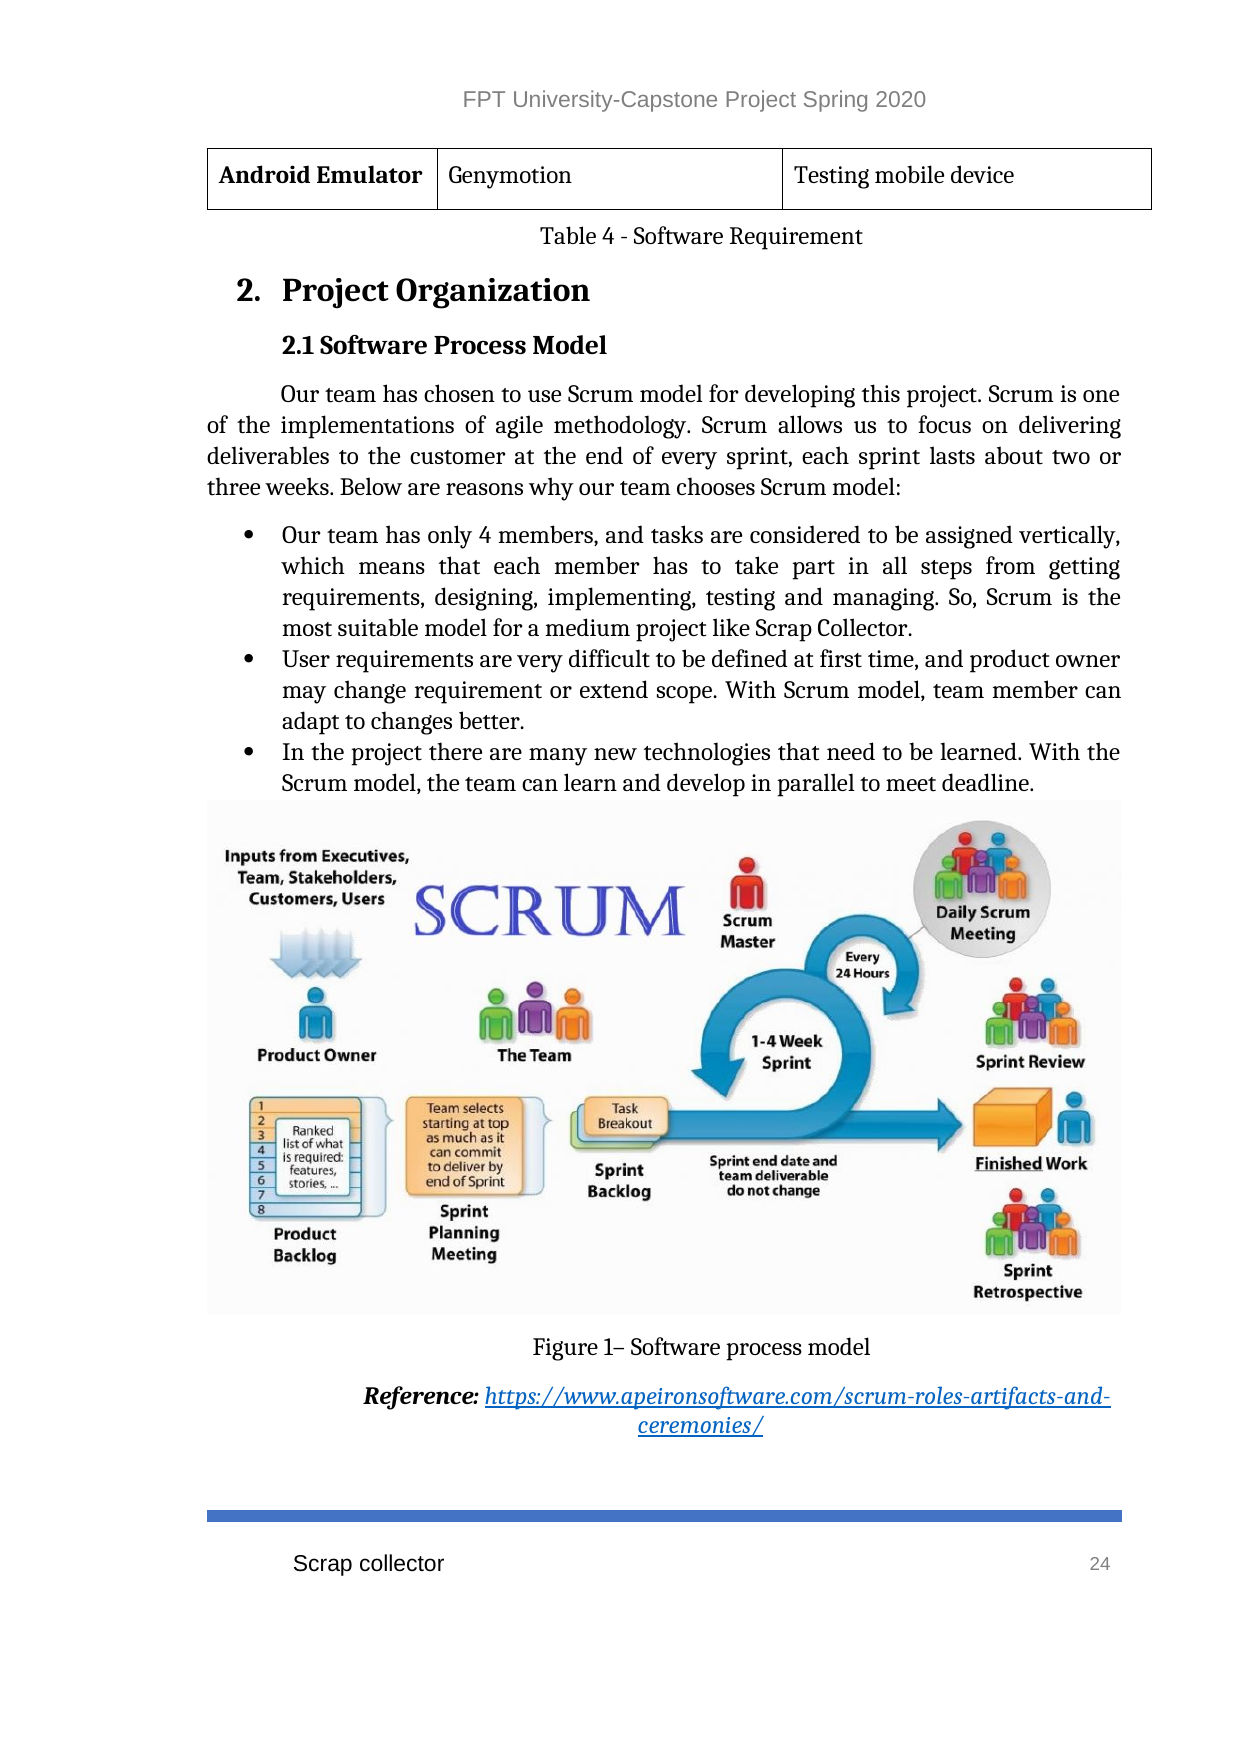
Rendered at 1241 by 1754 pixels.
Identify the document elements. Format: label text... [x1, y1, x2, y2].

text Reference: https://www.apeironsoftware.com/scrum-roles-artifacts-and-ceremonies/ [281, 1382, 1122, 1440]
list User requirements are very difficult to be defined at first time, and product owner may change requirement or extend scope. With Scrum model, team member can adapt to changes better. [244, 645, 1122, 736]
subtitle 2.1 Software Process Model [282, 330, 1122, 361]
text Our team has chosen to use Scrum model for developing this project. Scrum is one of the implementations of agile methodology. Scrum allows us to focus on delivering deliverables to the customer at the end of every sprint, each sprint lasts about two or three weeks. Below are reasons why our team chooses Scrum model: [207, 380, 1122, 502]
table_cell Genymotion [438, 149, 782, 209]
text Table 4 - Software Requirement [207, 222, 1122, 251]
subtitle Project Organization [236, 272, 1122, 310]
list In the project there are many new technologies that need to be learned. With the Scrum model, the team can learn and develop in parallel to meet deadline. [244, 738, 1122, 798]
list Our team has only 4 members, and tasks are considered to be assigned vertically, which means that each member has to take part in all steps from getting requirements, designing, implementing, testing and managing. So, Scrum is the most suitable model for a medium project like Scrap Collector. [244, 521, 1122, 643]
table_cell Android Emulator [208, 149, 437, 209]
table_cell Testing mobile device [783, 149, 1151, 209]
text Figure 1– Software process model [207, 1333, 1122, 1361]
picture [207, 800, 1122, 1314]
